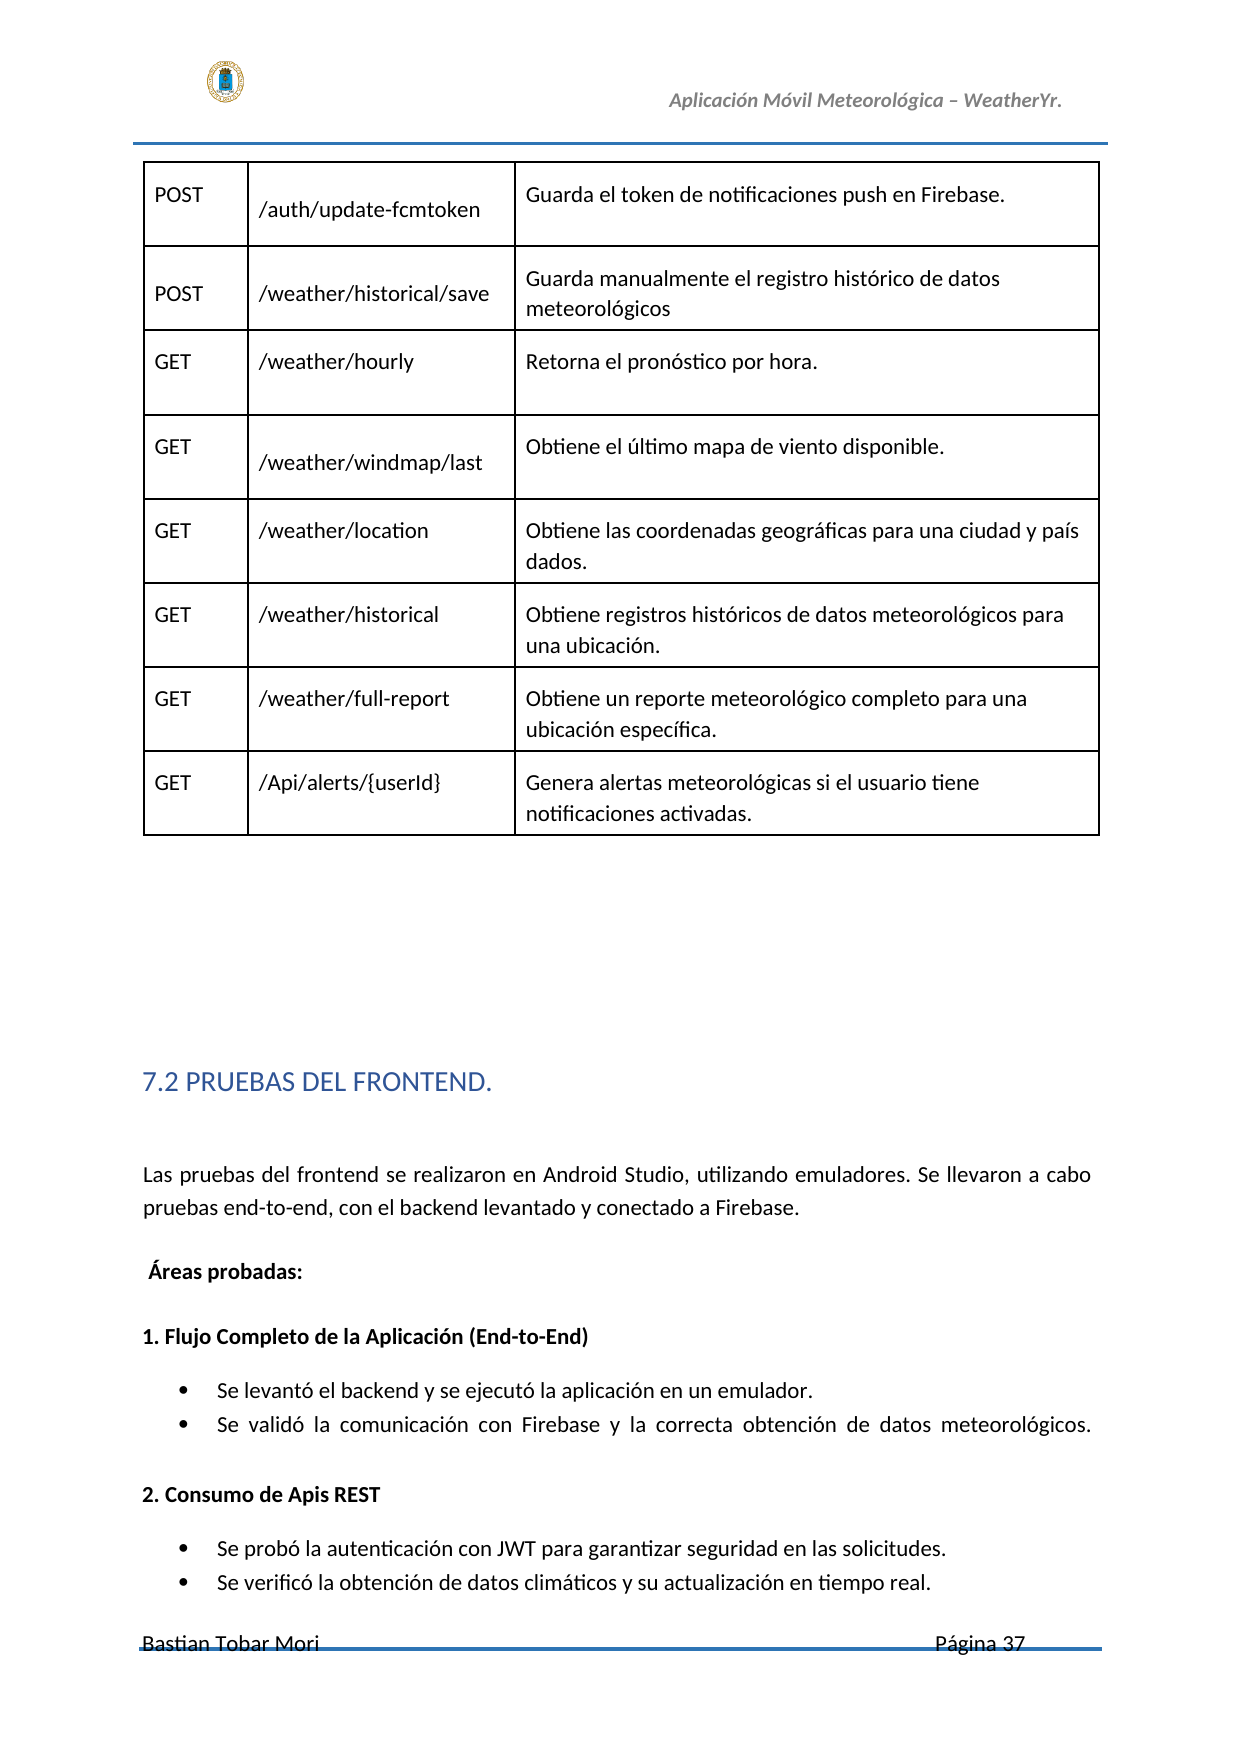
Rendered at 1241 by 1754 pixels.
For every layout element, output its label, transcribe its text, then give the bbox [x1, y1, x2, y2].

table_cell GET [145, 416, 247, 498]
table_cell Obtiene registros históricos de datos meteorológicos para una ubicación. [516, 584, 1098, 666]
table_cell GET [145, 500, 247, 582]
table_cell POST [145, 247, 247, 329]
table_cell Obtiene un reporte meteorológico completo para una ubicación específica. [516, 668, 1098, 750]
text 1. Flujo Completo de la Aplicación (End-to-End) [142, 1322, 1093, 1350]
table_cell /weather/historical [249, 584, 514, 666]
subtitle 7.2 PRUEBAS DEL FRONTEND. [142, 1063, 1093, 1156]
text Áreas probadas: [143, 1257, 1093, 1285]
table_cell /Api/alerts/{userId} [249, 752, 514, 834]
table_cell /weather/hourly [249, 331, 514, 414]
table_cell GET [145, 331, 247, 414]
table_cell /weather/full-report [249, 668, 514, 750]
table_cell /weather/historical/save [249, 247, 514, 329]
text 2. Consumo de Apis REST [142, 1480, 1093, 1508]
table_cell Obtiene el último mapa de viento disponible. [516, 416, 1098, 498]
table_cell /auth/update-fcmtoken [249, 163, 514, 245]
table_cell Guarda el token de notificaciones push en Firebase. [516, 163, 1098, 245]
list Se verificó la obtención de datos climáticos y su actualización en tiempo real. [179, 1568, 1093, 1596]
list Se validó la comunicación con Firebase y la correcta obtención de datos meteorológicos. [179, 1410, 1093, 1470]
table_cell POST [145, 163, 247, 245]
table_cell GET [145, 752, 247, 834]
table_cell GET [145, 668, 247, 750]
list Se probó la autenticación con JWT para garantizar seguridad en las solicitudes. [179, 1534, 1093, 1562]
table_cell /weather/location [249, 500, 514, 582]
text Las pruebas del frontend se realizaron en Android Studio, utilizando emuladores. Se llevaron a cabo pruebas end-to-end, con el backend levantado y conectado a Firebase. [143, 1160, 1093, 1221]
table_cell Obtiene las coordenadas geográficas para una ciudad y país dados. [516, 500, 1098, 582]
list Se levantó el backend y se ejecutó la aplicación en un emulador. [179, 1376, 1093, 1404]
table_cell Retorna el pronóstico por hora. [516, 331, 1098, 414]
table_cell Guarda manualmente el registro histórico de datos meteorológicos [516, 247, 1098, 329]
table_cell Genera alertas meteorológicas si el usuario tiene notificaciones activadas. [516, 752, 1098, 834]
table_cell GET [145, 584, 247, 666]
picture [206, 58, 244, 103]
table_cell /weather/windmap/last [249, 416, 514, 498]
